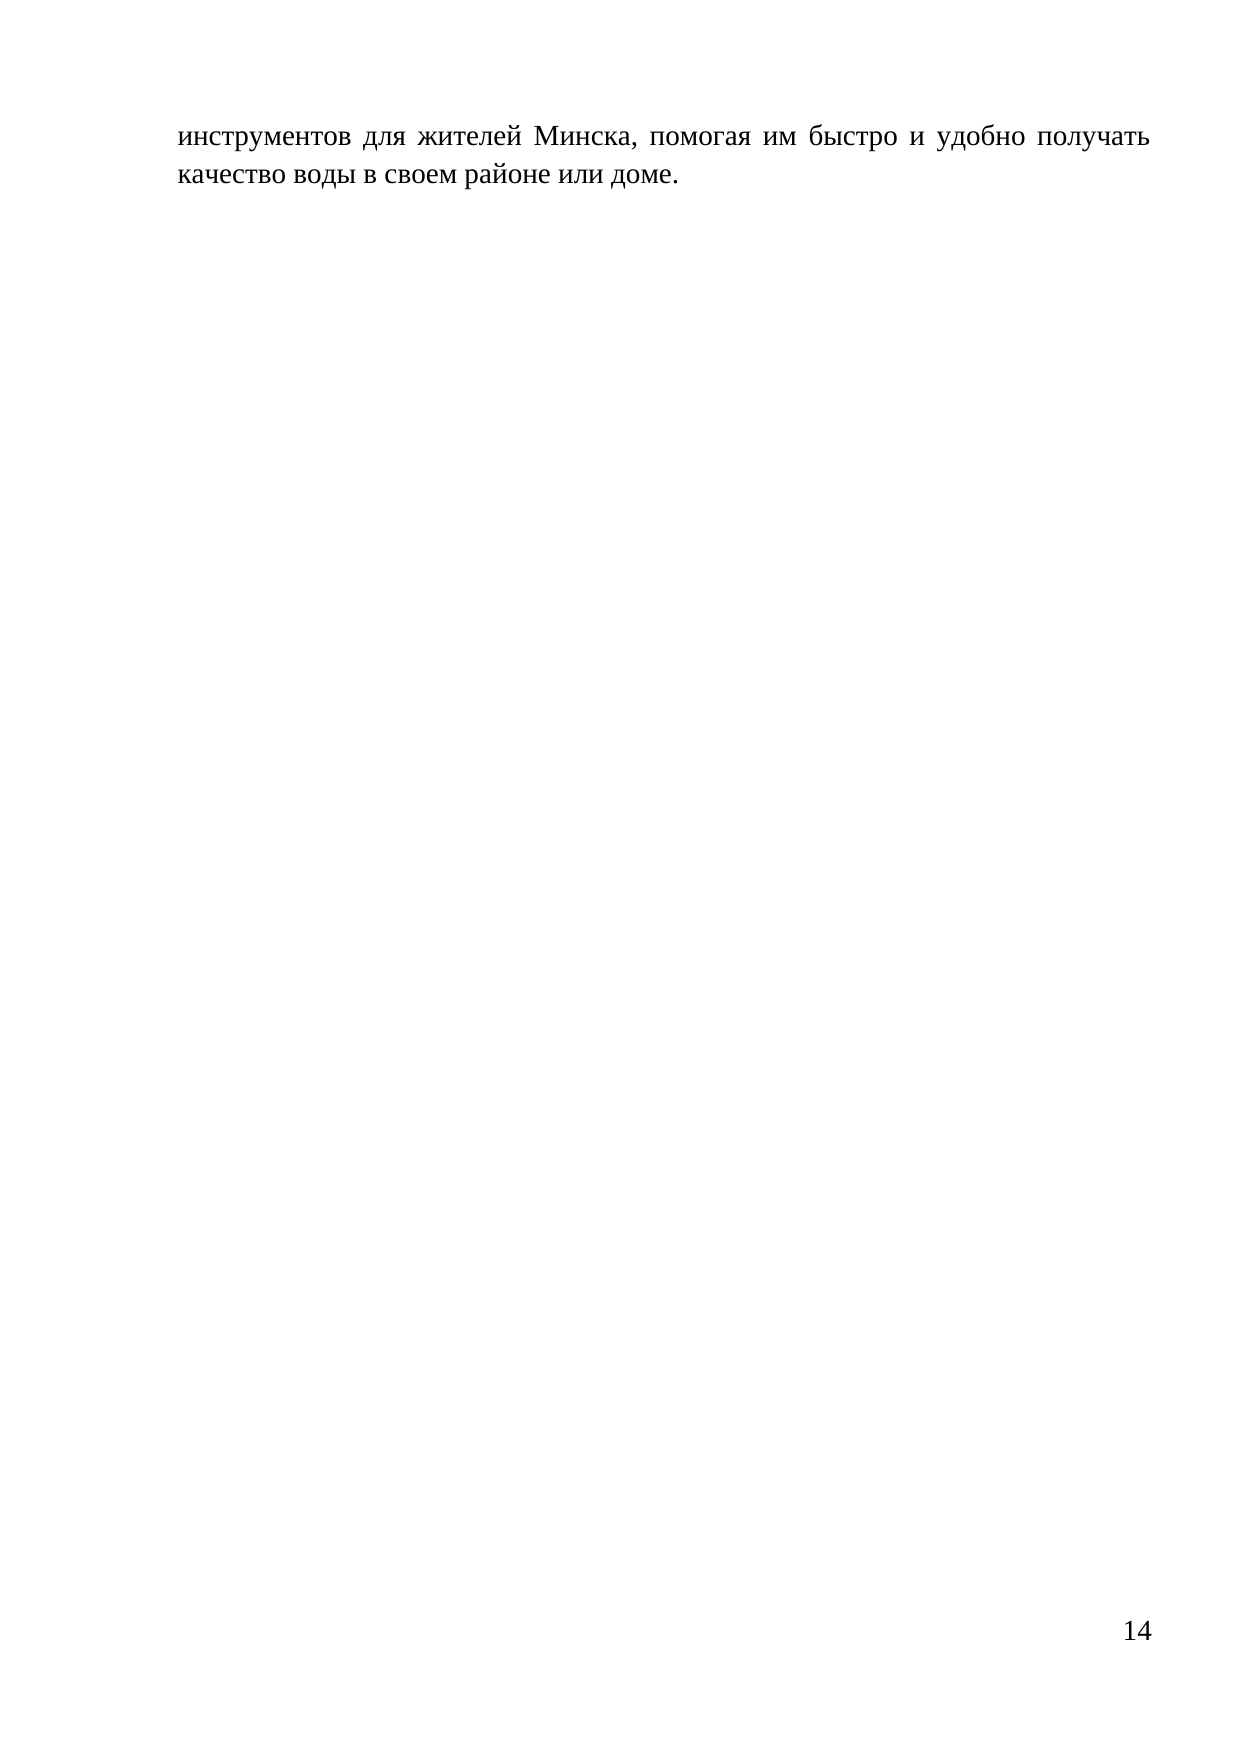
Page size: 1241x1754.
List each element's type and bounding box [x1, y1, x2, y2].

text [177, 118, 1152, 190]
